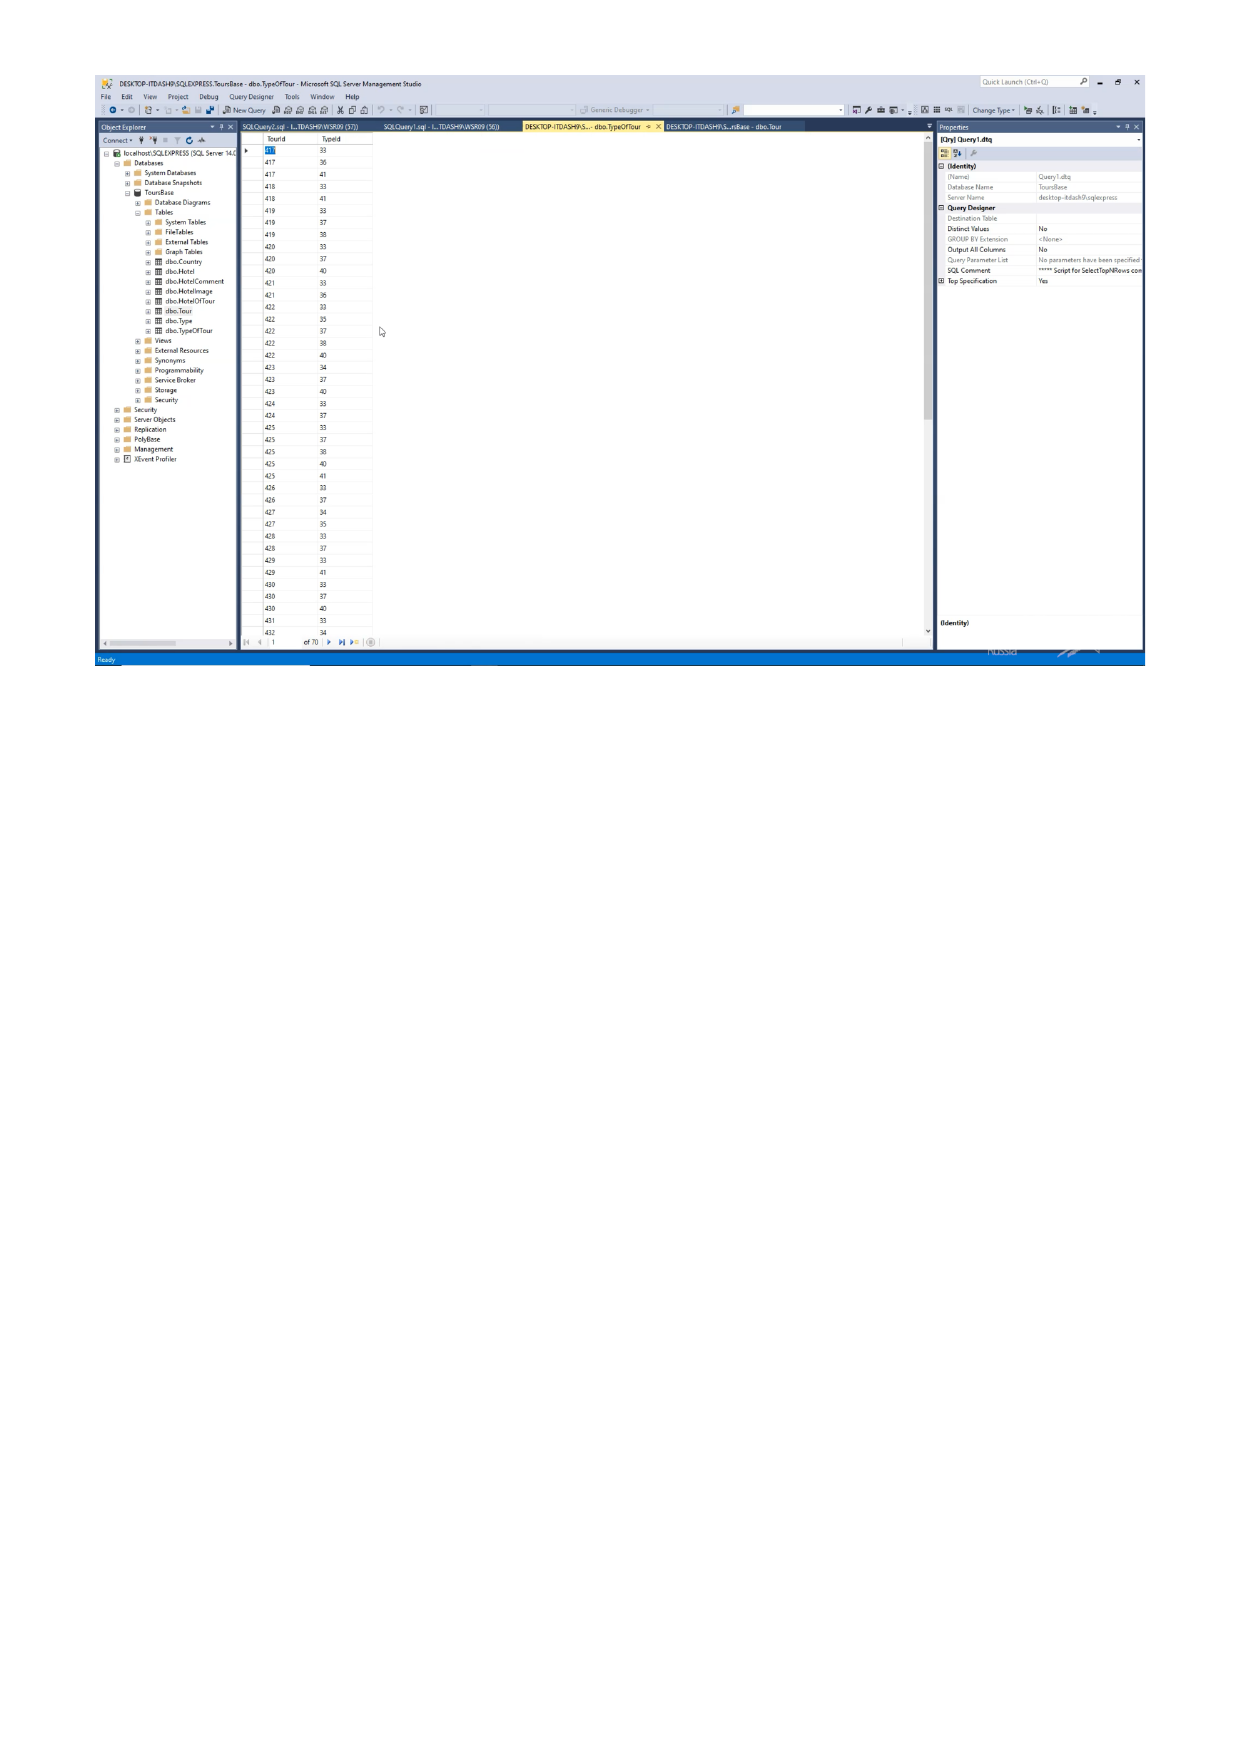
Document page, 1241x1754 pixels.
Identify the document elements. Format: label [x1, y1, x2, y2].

picture [95, 75, 1146, 666]
